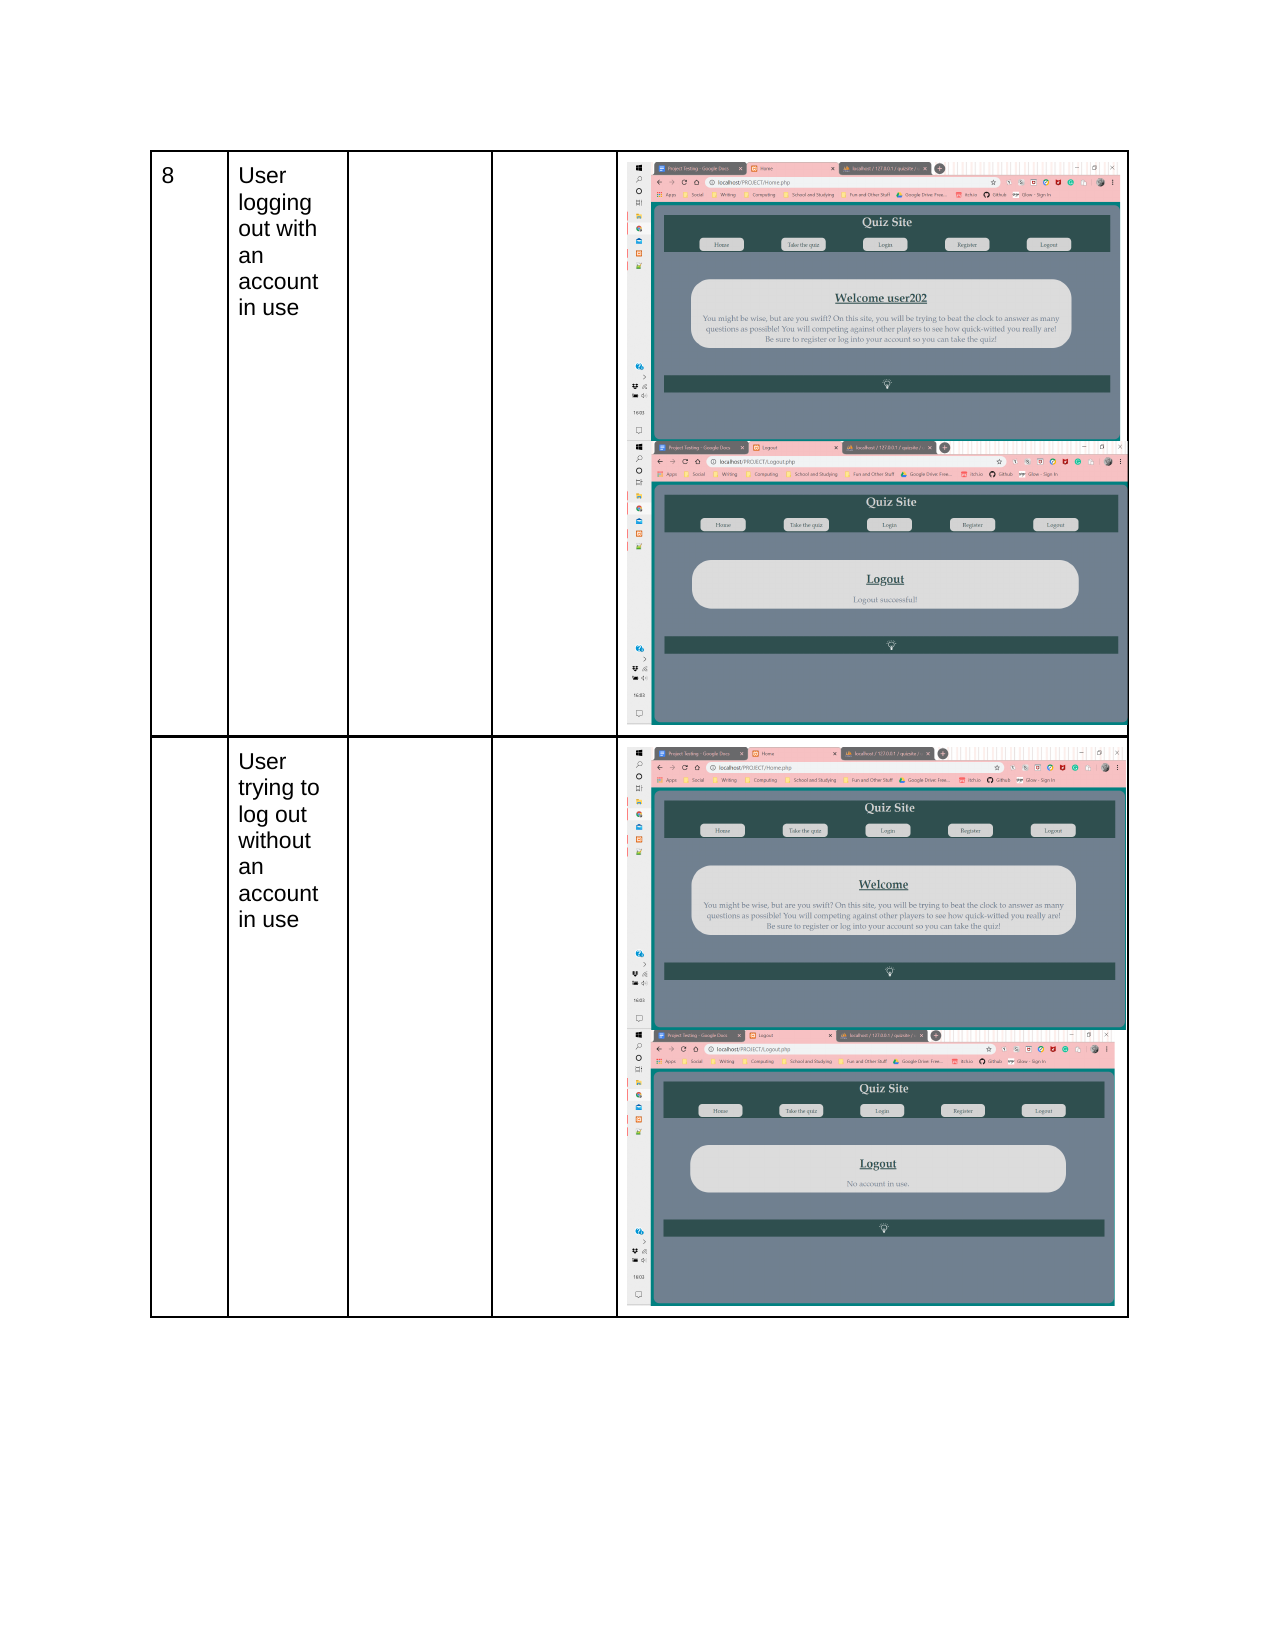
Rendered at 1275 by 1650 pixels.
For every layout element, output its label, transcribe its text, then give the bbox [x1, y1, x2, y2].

table_cell User logging out with an account in use [229, 152, 347, 735]
table_cell 8 [152, 152, 227, 735]
table_cell [349, 738, 491, 1316]
table_cell [493, 738, 616, 1316]
table_cell [618, 738, 1127, 1316]
picture [627, 747, 1126, 1306]
table_cell [618, 152, 1127, 735]
table_cell User trying to log out without an account in use [229, 738, 347, 1316]
table_cell [493, 152, 616, 735]
picture [627, 162, 1128, 725]
table_cell [152, 738, 227, 1316]
table_cell [349, 152, 491, 735]
